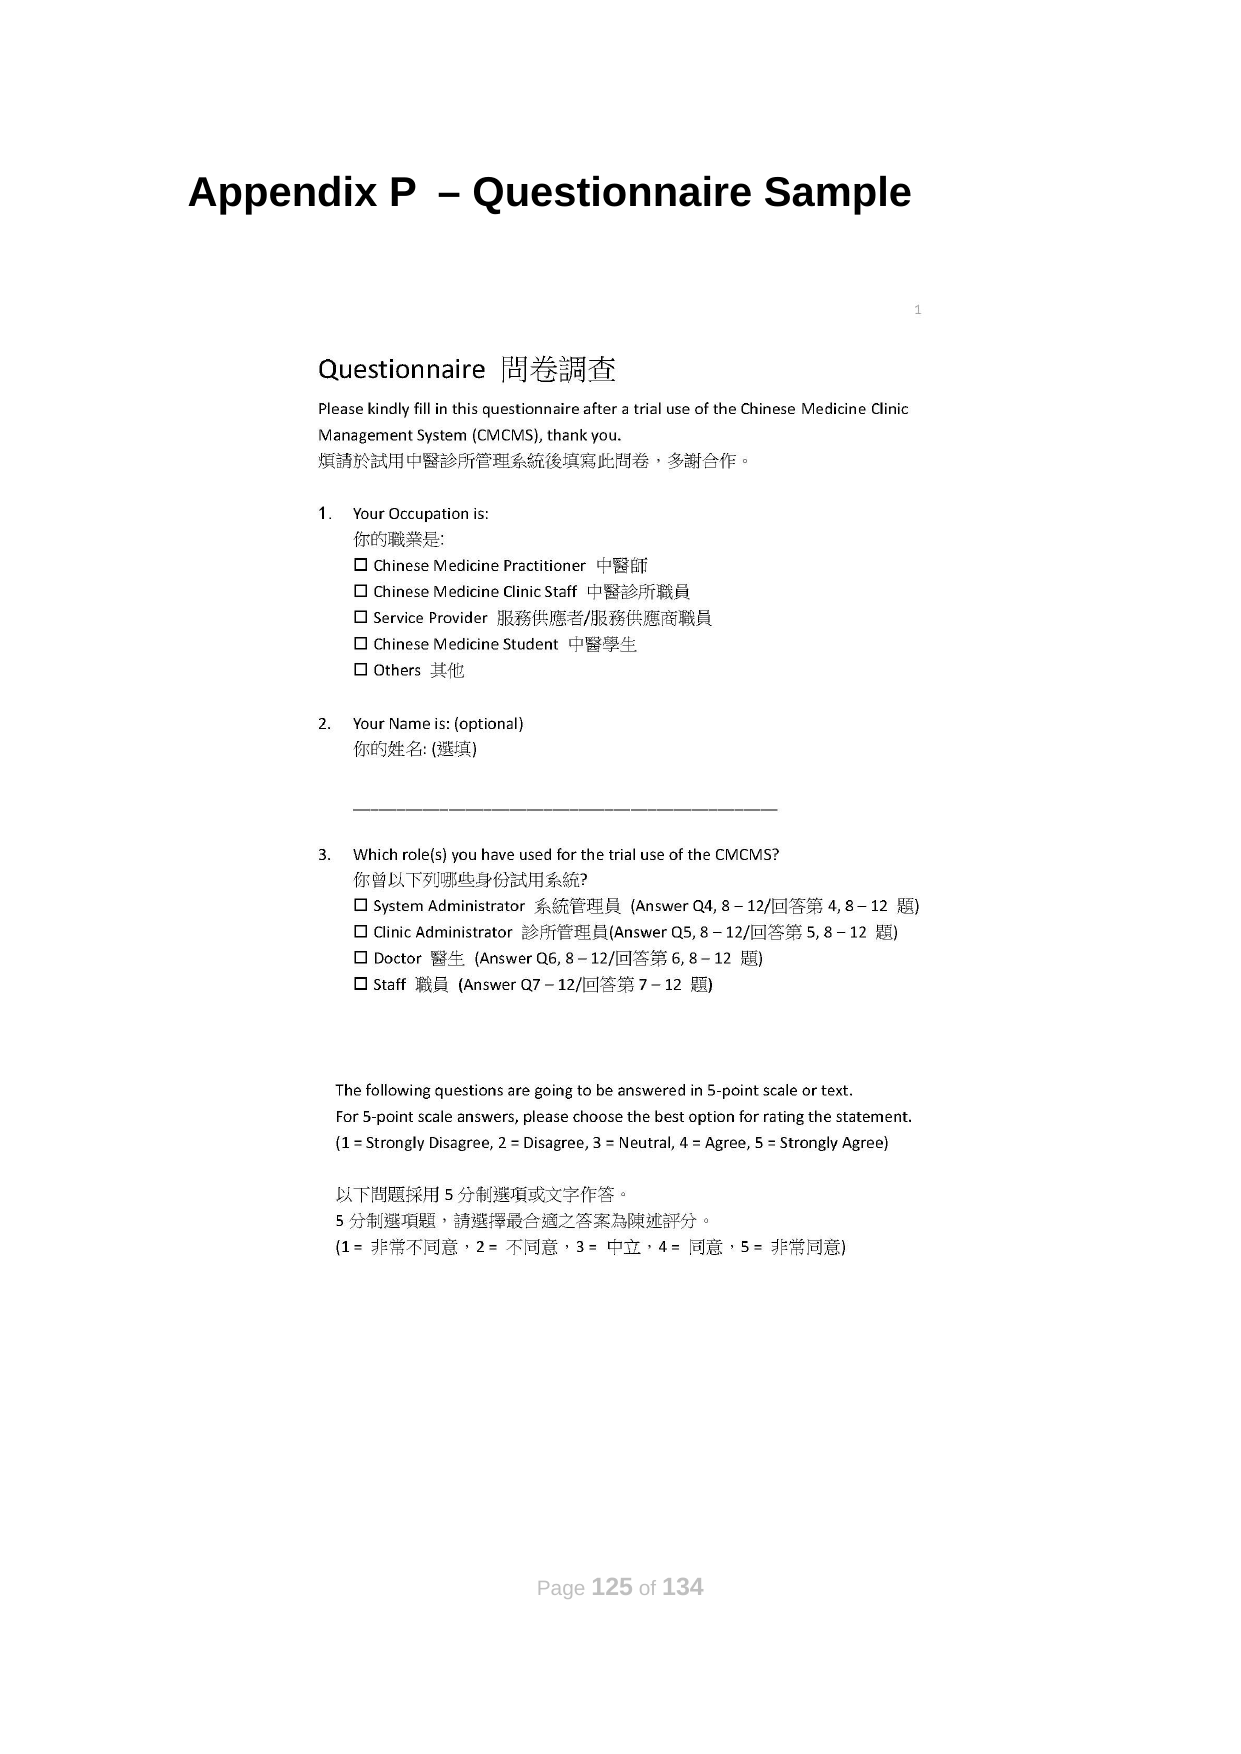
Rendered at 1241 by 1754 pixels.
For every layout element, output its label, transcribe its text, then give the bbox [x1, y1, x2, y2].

subtitle – Questionnaire Sample [187, 167, 1053, 215]
picture [187, 238, 1052, 1463]
